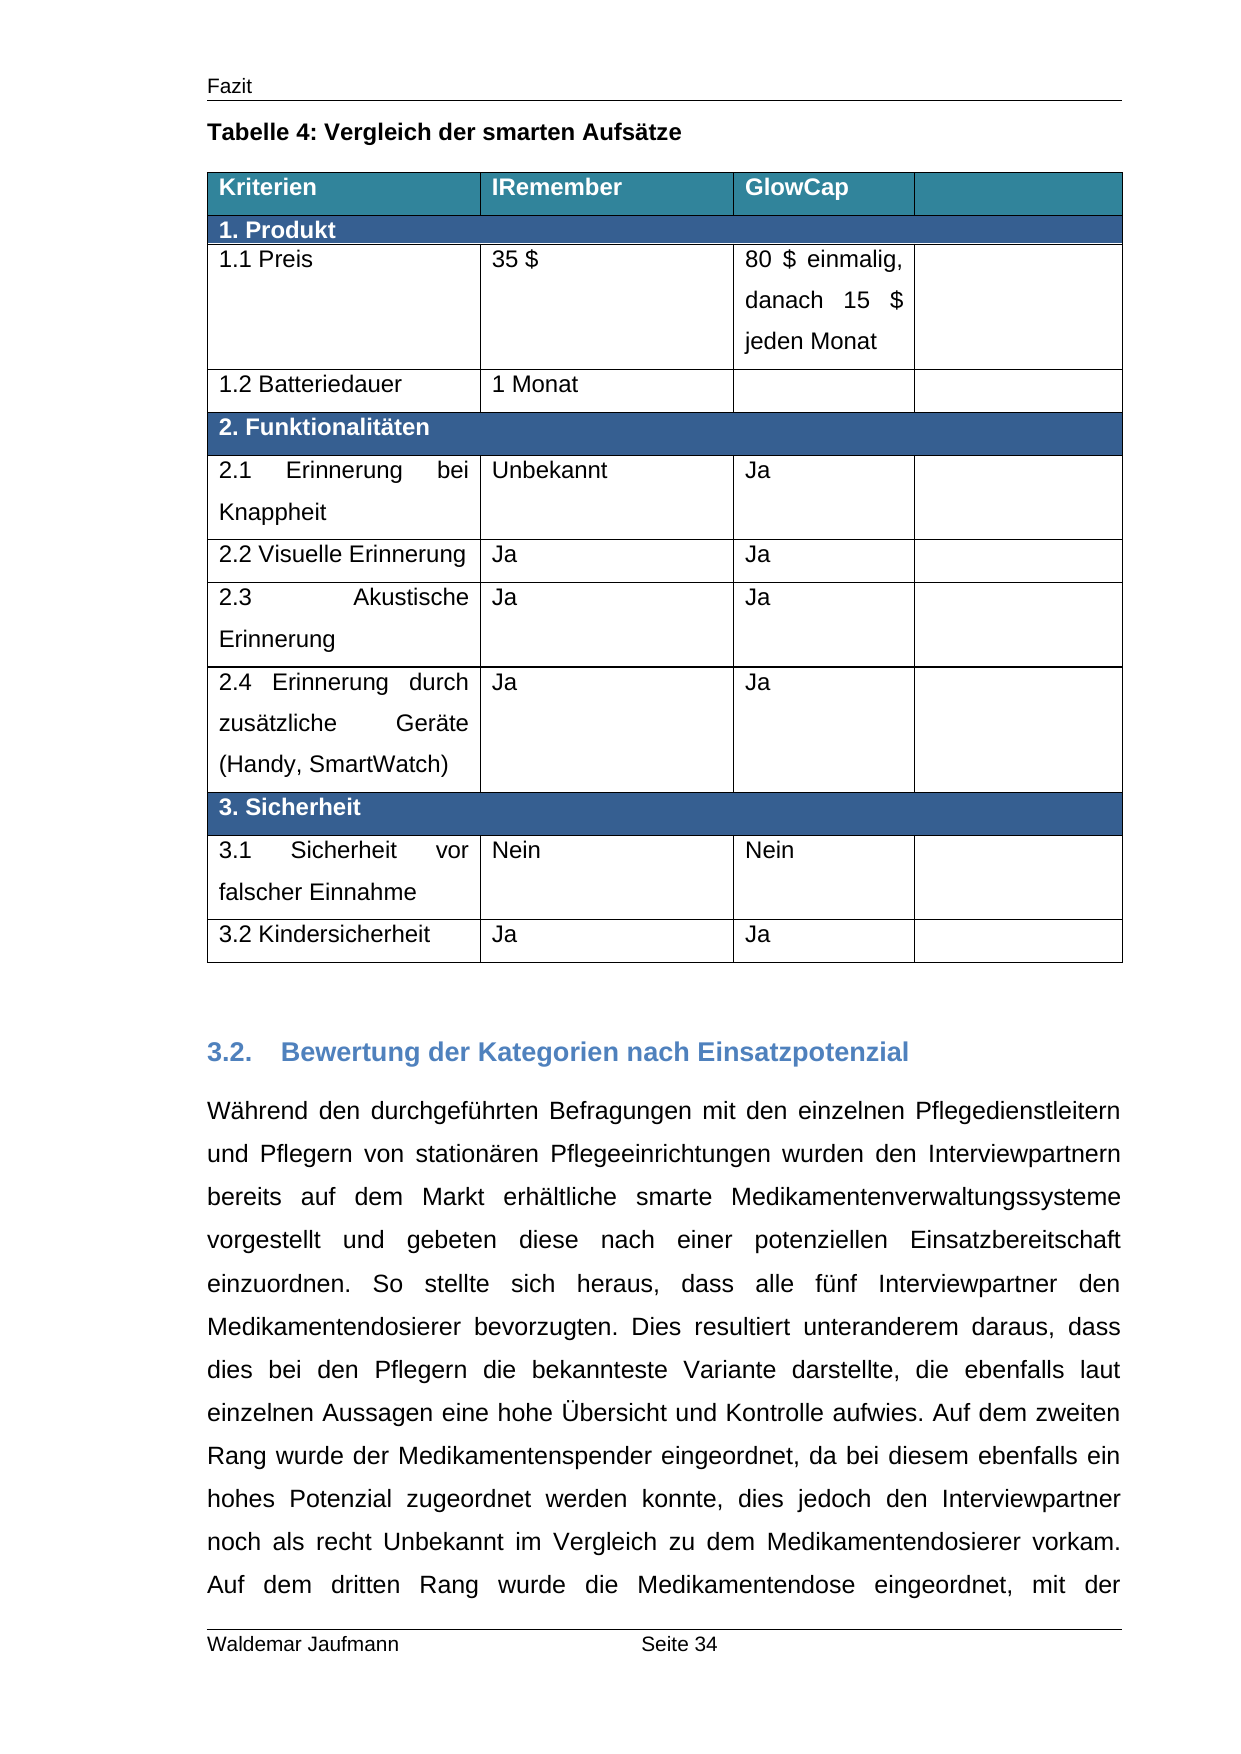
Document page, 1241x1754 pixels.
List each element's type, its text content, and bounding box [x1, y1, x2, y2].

table_cell 2. Funktionalitäten [208, 413, 1122, 455]
table_cell Ja [734, 540, 914, 582]
table_cell [915, 540, 1122, 582]
table_cell [915, 920, 1122, 962]
table_cell Ja [481, 540, 733, 582]
table_cell 2.4 Erinnerung durch zusätzliche Geräte (Handy, SmartWatch) [208, 668, 480, 792]
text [207, 1096, 1122, 1599]
table_header [915, 173, 1122, 215]
subtitle Bewertung der Kategorien nach Einsatzpotenzial [207, 1036, 1122, 1067]
table_cell 1.2 Batteriedauer [208, 370, 480, 412]
table_cell 1. Produkt [208, 216, 1122, 243]
table_cell Ja [734, 668, 914, 792]
table_cell [915, 456, 1122, 539]
table_cell 3. Sicherheit [208, 793, 1122, 835]
table_cell Unbekannt [481, 456, 733, 539]
table_cell 3.2 Kindersicherheit [208, 920, 480, 962]
table_cell 2.1 Erinnerung bei Knappheit [208, 456, 480, 539]
text Tabelle 4: Vergleich der smarten Aufsätze [207, 118, 1122, 146]
table_cell [915, 668, 1122, 792]
table_cell [915, 836, 1122, 919]
table_cell 3.1 Sicherheit vor falscher Einnahme [208, 836, 480, 919]
table_cell Ja [481, 920, 733, 962]
table_cell Ja [481, 668, 733, 792]
table_cell 2.3 Akustische Erinnerung [208, 583, 480, 666]
table_cell 80 $ einmalig, danach 15 $ jeden Monat [734, 245, 914, 369]
table_cell 2.2 Visuelle Erinnerung [208, 540, 480, 582]
table_cell [915, 370, 1122, 412]
table_cell 1 Monat [481, 370, 733, 412]
table_cell Nein [481, 836, 733, 919]
table_cell [915, 245, 1122, 369]
table_header IRemember [481, 173, 733, 215]
table_cell 1.1 Preis [208, 245, 480, 369]
table_cell [915, 583, 1122, 666]
table_cell Ja [734, 456, 914, 539]
table_cell Ja [734, 920, 914, 962]
table_cell 35 $ [481, 245, 733, 369]
table_cell Nein [734, 836, 914, 919]
table_cell [734, 370, 914, 412]
table_header Kriterien [208, 173, 480, 215]
table_cell Ja [734, 583, 914, 666]
table_cell Ja [481, 583, 733, 666]
table_header GlowCap [734, 173, 914, 215]
